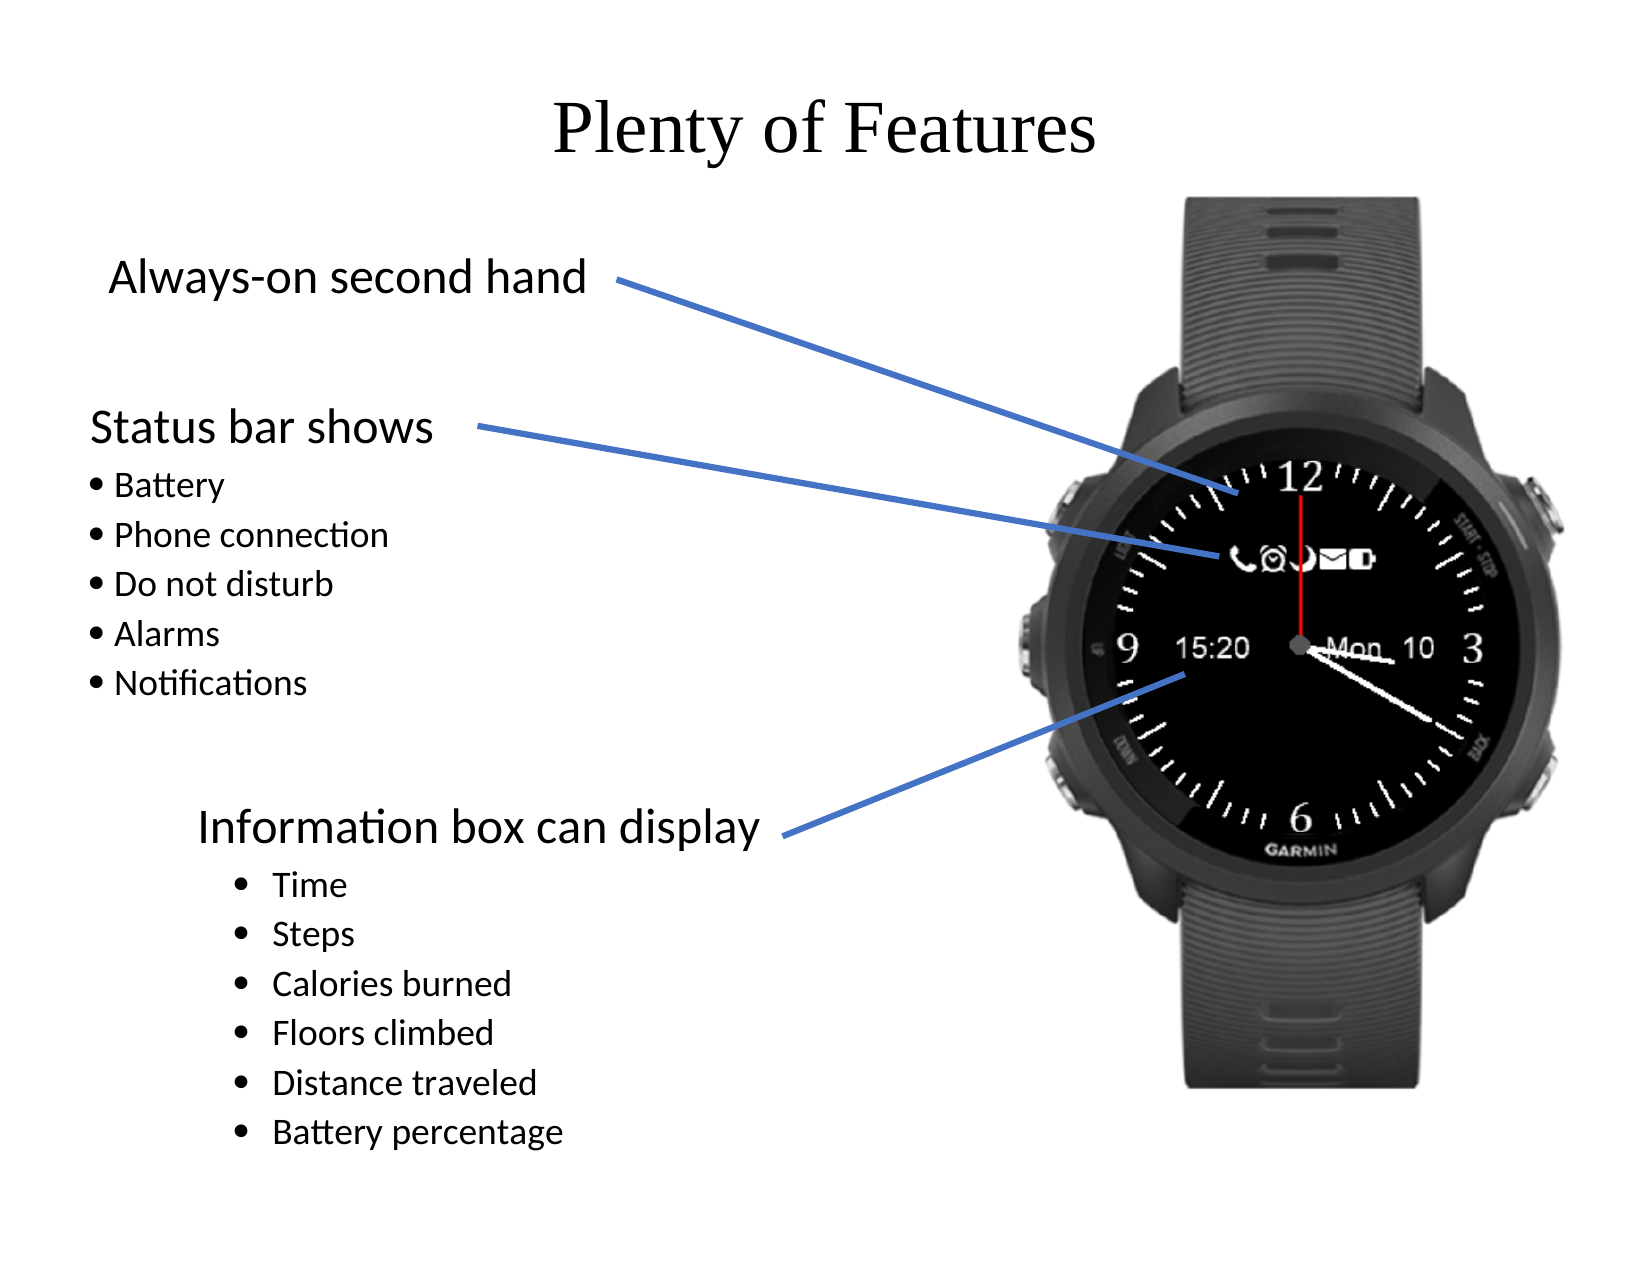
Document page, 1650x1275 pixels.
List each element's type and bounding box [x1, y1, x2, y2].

picture [1006, 182, 1575, 1093]
